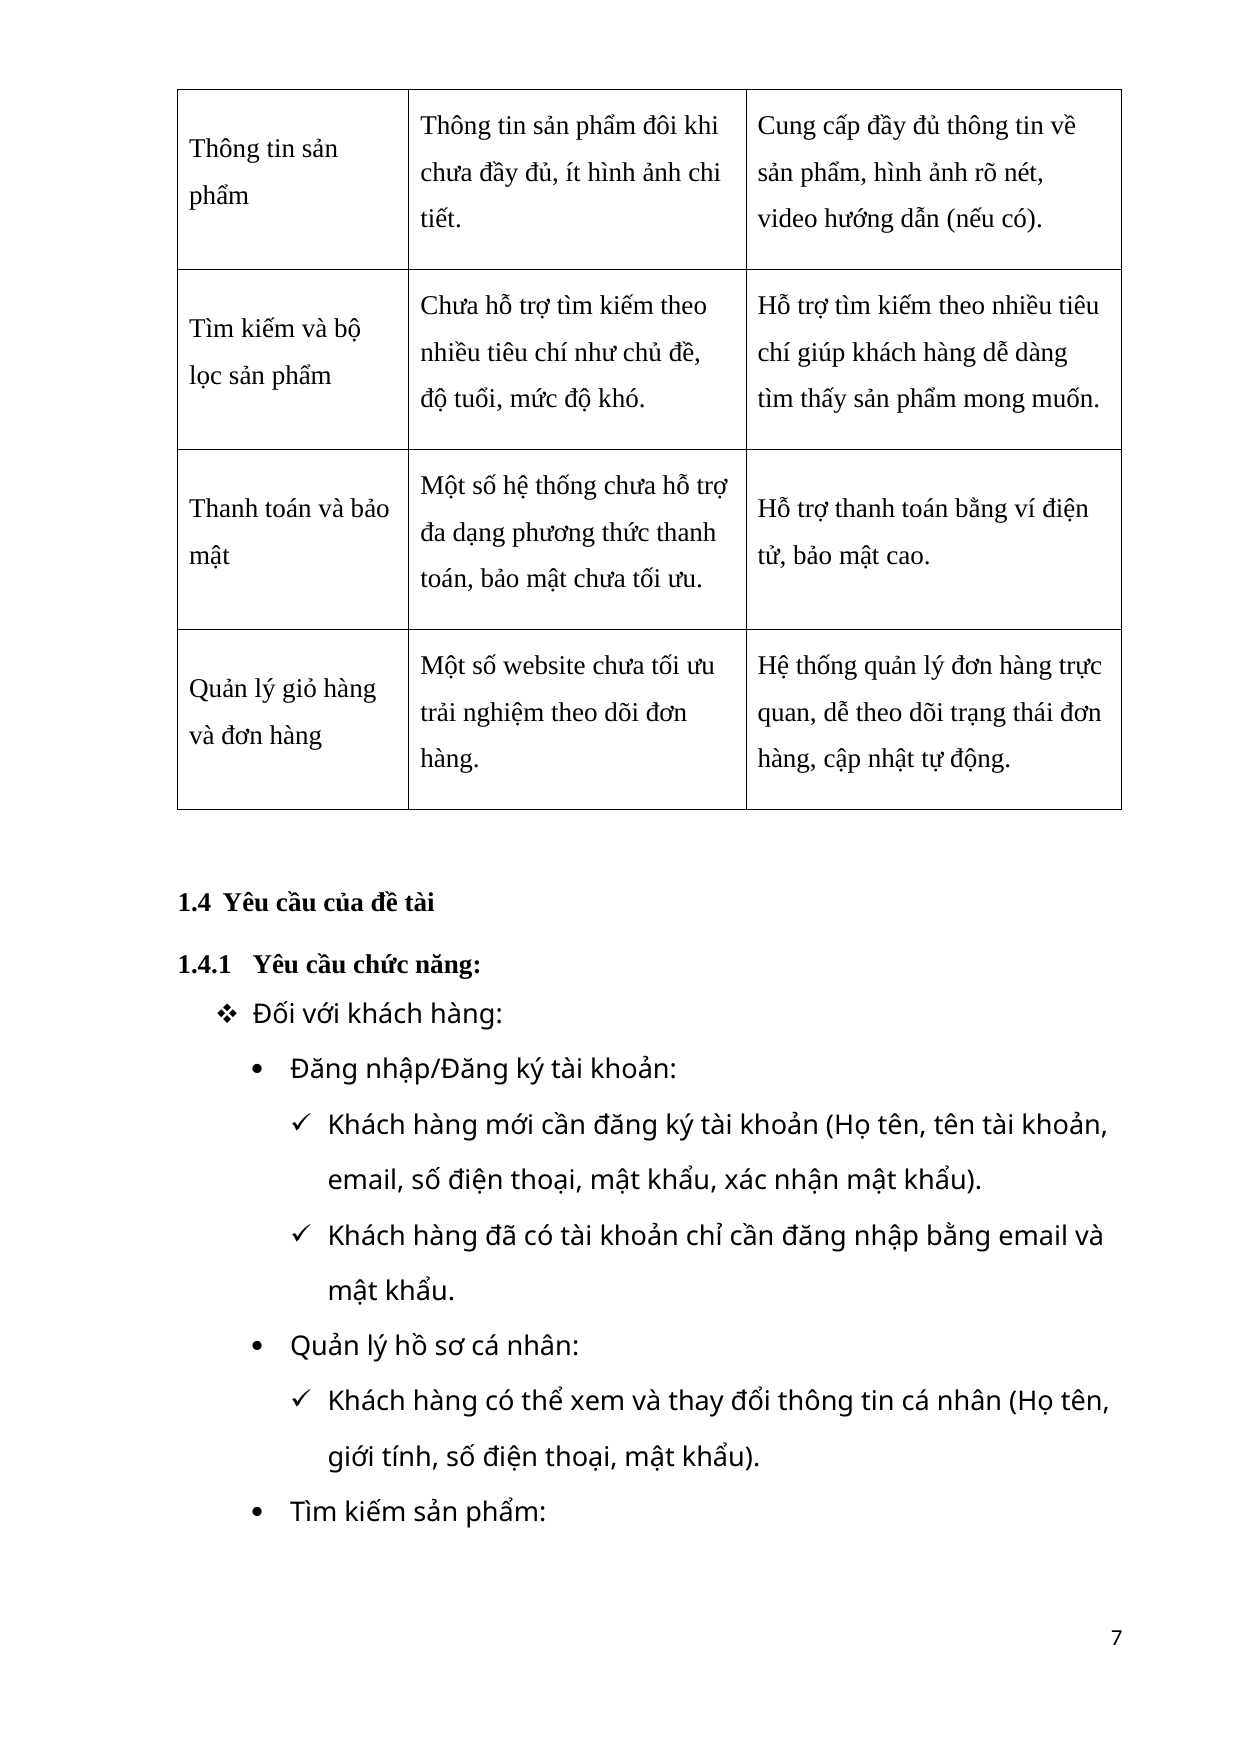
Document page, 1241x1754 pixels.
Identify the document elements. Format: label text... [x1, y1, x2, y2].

table_cell Một số website chưa tối ưu trải nghiệm theo dõi đơn hàng. [409, 630, 746, 809]
table_cell Hỗ trợ thanh toán bằng ví điện tử, bảo mật cao. [747, 450, 1121, 629]
subtitle Yêu cầu của đề tài [177, 886, 1122, 917]
list Quản lý hồ sơ cá nhân: [252, 1327, 1122, 1363]
list Khách hàng có thể xem và thay đổi thông tin cá nhân (Họ tên, giới tính, số điện thoại, mật khẩu). [290, 1382, 1122, 1474]
list Tìm kiếm sản phẩm: [252, 1492, 1122, 1529]
list Đăng nhập/Đăng ký tài khoản: [252, 1050, 1122, 1087]
table_cell Thông tin sản phẩm đôi khi chưa đầy đủ, ít hình ảnh chi tiết. [409, 90, 746, 269]
table_cell Hệ thống quản lý đơn hàng trực quan, dễ theo dõi trạng thái đơn hàng, cập nhật tự động. [747, 630, 1121, 809]
list Khách hàng mới cần đăng ký tài khoản (Họ tên, tên tài khoản, email, số điện thoại, mật khẩu, xác nhận mật khẩu). [290, 1105, 1122, 1197]
list Đối với khách hàng: [215, 995, 1122, 1032]
table_cell Tìm kiếm và bộ lọc sản phẩm [178, 270, 408, 449]
table_cell Quản lý giỏ hàng và đơn hàng [178, 630, 408, 809]
table_cell Chưa hỗ trợ tìm kiếm theo nhiều tiêu chí như chủ đề, độ tuổi, mức độ khó. [409, 270, 746, 449]
table_cell Cung cấp đầy đủ thông tin về sản phẩm, hình ảnh rõ nét, video hướng dẫn (nếu có). [747, 90, 1121, 269]
table_cell Hỗ trợ tìm kiếm theo nhiều tiêu chí giúp khách hàng dễ dàng tìm thấy sản phẩm mong muốn. [747, 270, 1121, 449]
table_cell Thanh toán và bảo mật [178, 450, 408, 629]
table_cell Một số hệ thống chưa hỗ trợ đa dạng phương thức thanh toán, bảo mật chưa tối ưu. [409, 450, 746, 629]
list Yêu cầu chức năng: [177, 948, 1122, 979]
table_cell Thông tin sản phẩm [178, 90, 408, 269]
list Khách hàng đã có tài khoản chỉ cần đăng nhập bằng email và mật khẩu. [290, 1216, 1122, 1308]
